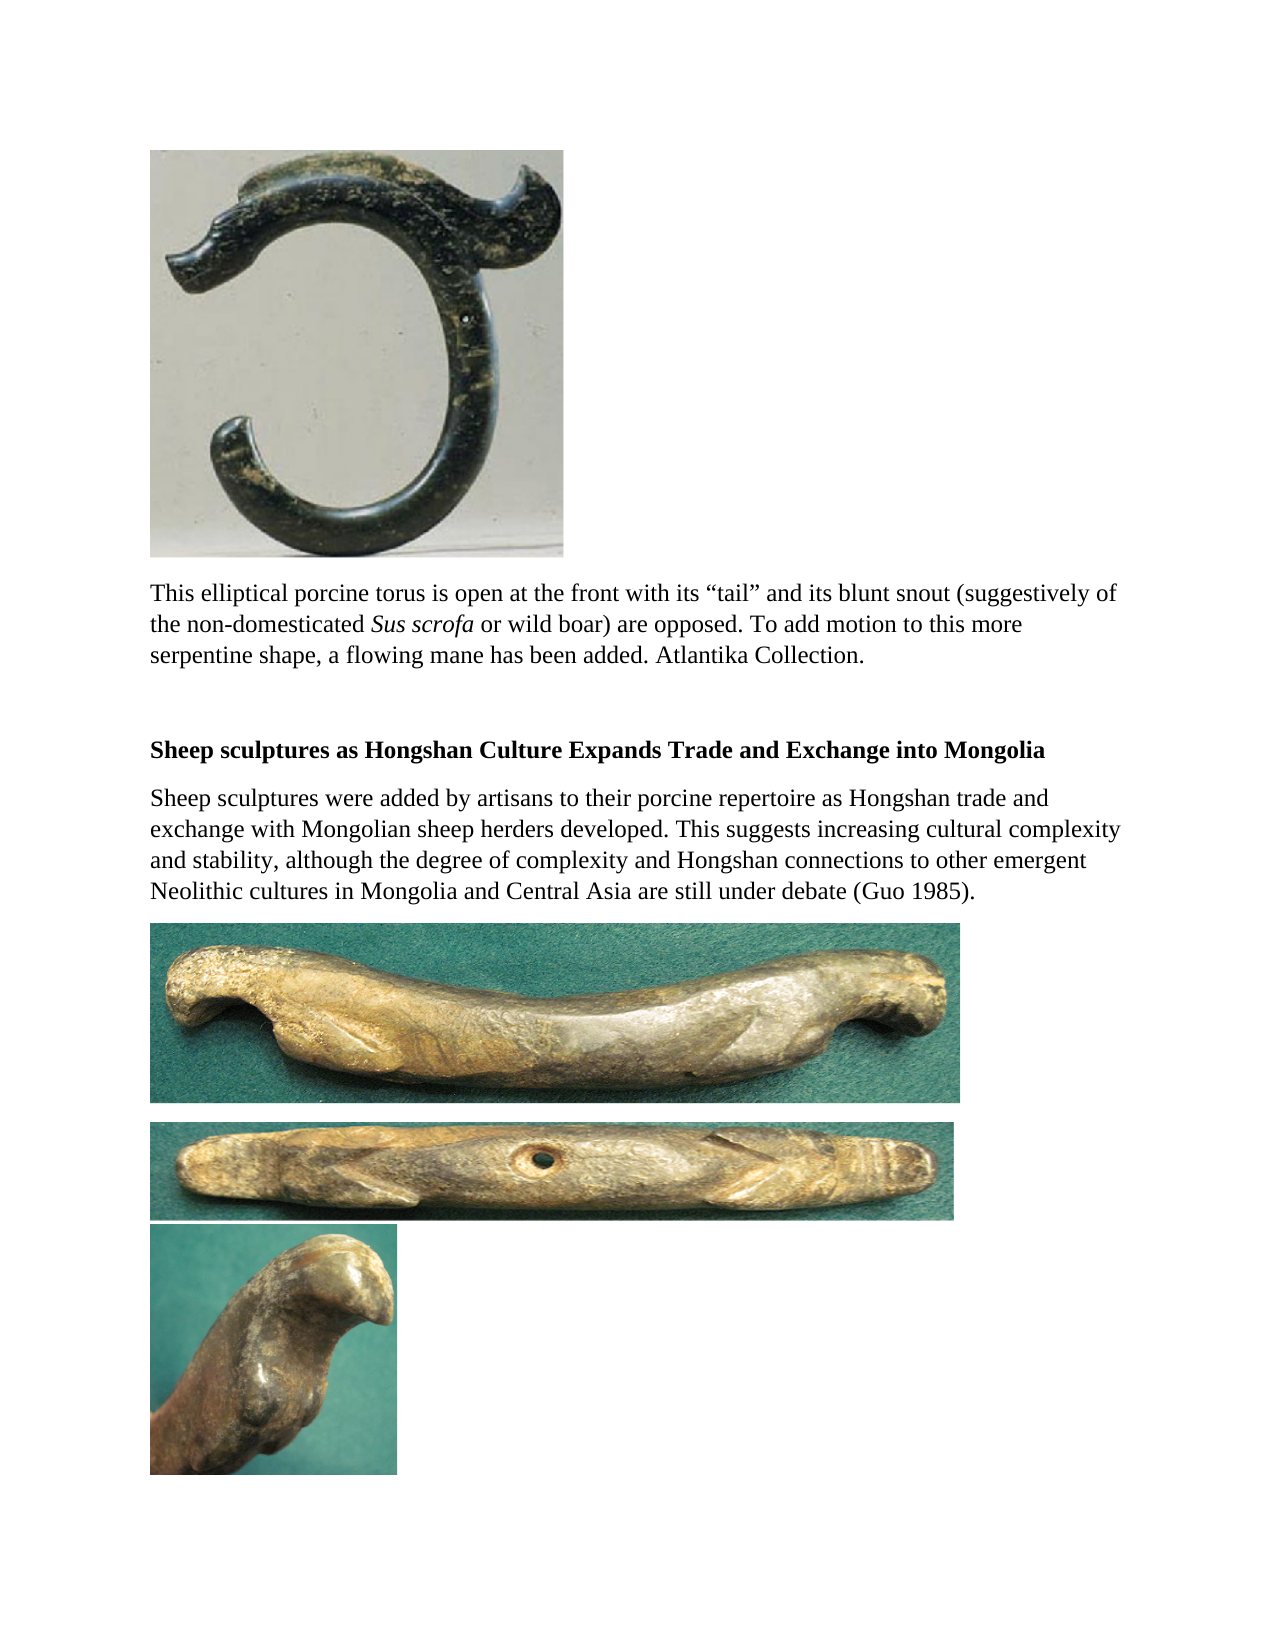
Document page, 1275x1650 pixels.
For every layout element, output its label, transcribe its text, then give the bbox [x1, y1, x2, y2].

text Sheep sculptures were added by artisans to their porcine repertoire as Hongshan trade and exchange with Mongolian sheep herders developed. This suggests increasing cultural complexity and stability, although the degree of complexity and Hongshan connections to other emergent Neolithic cultures in Mongolia and Central Asia are still under debate (Guo 1985). [150, 783, 1125, 905]
picture [150, 150, 565, 559]
picture [150, 1224, 398, 1475]
text Sheep sculptures as Hongshan Culture Expands Trade and Exchange into Mongolia [150, 735, 1125, 764]
text This elliptical porcine torus is open at the front with its “tail” and its blunt snout (suggestively of the non-domesticated Sus scrofa or wild boar) are opposed. To add motion to this more serpentine shape, a flowing mane has been added. Atlantika Collection. [150, 578, 1125, 669]
